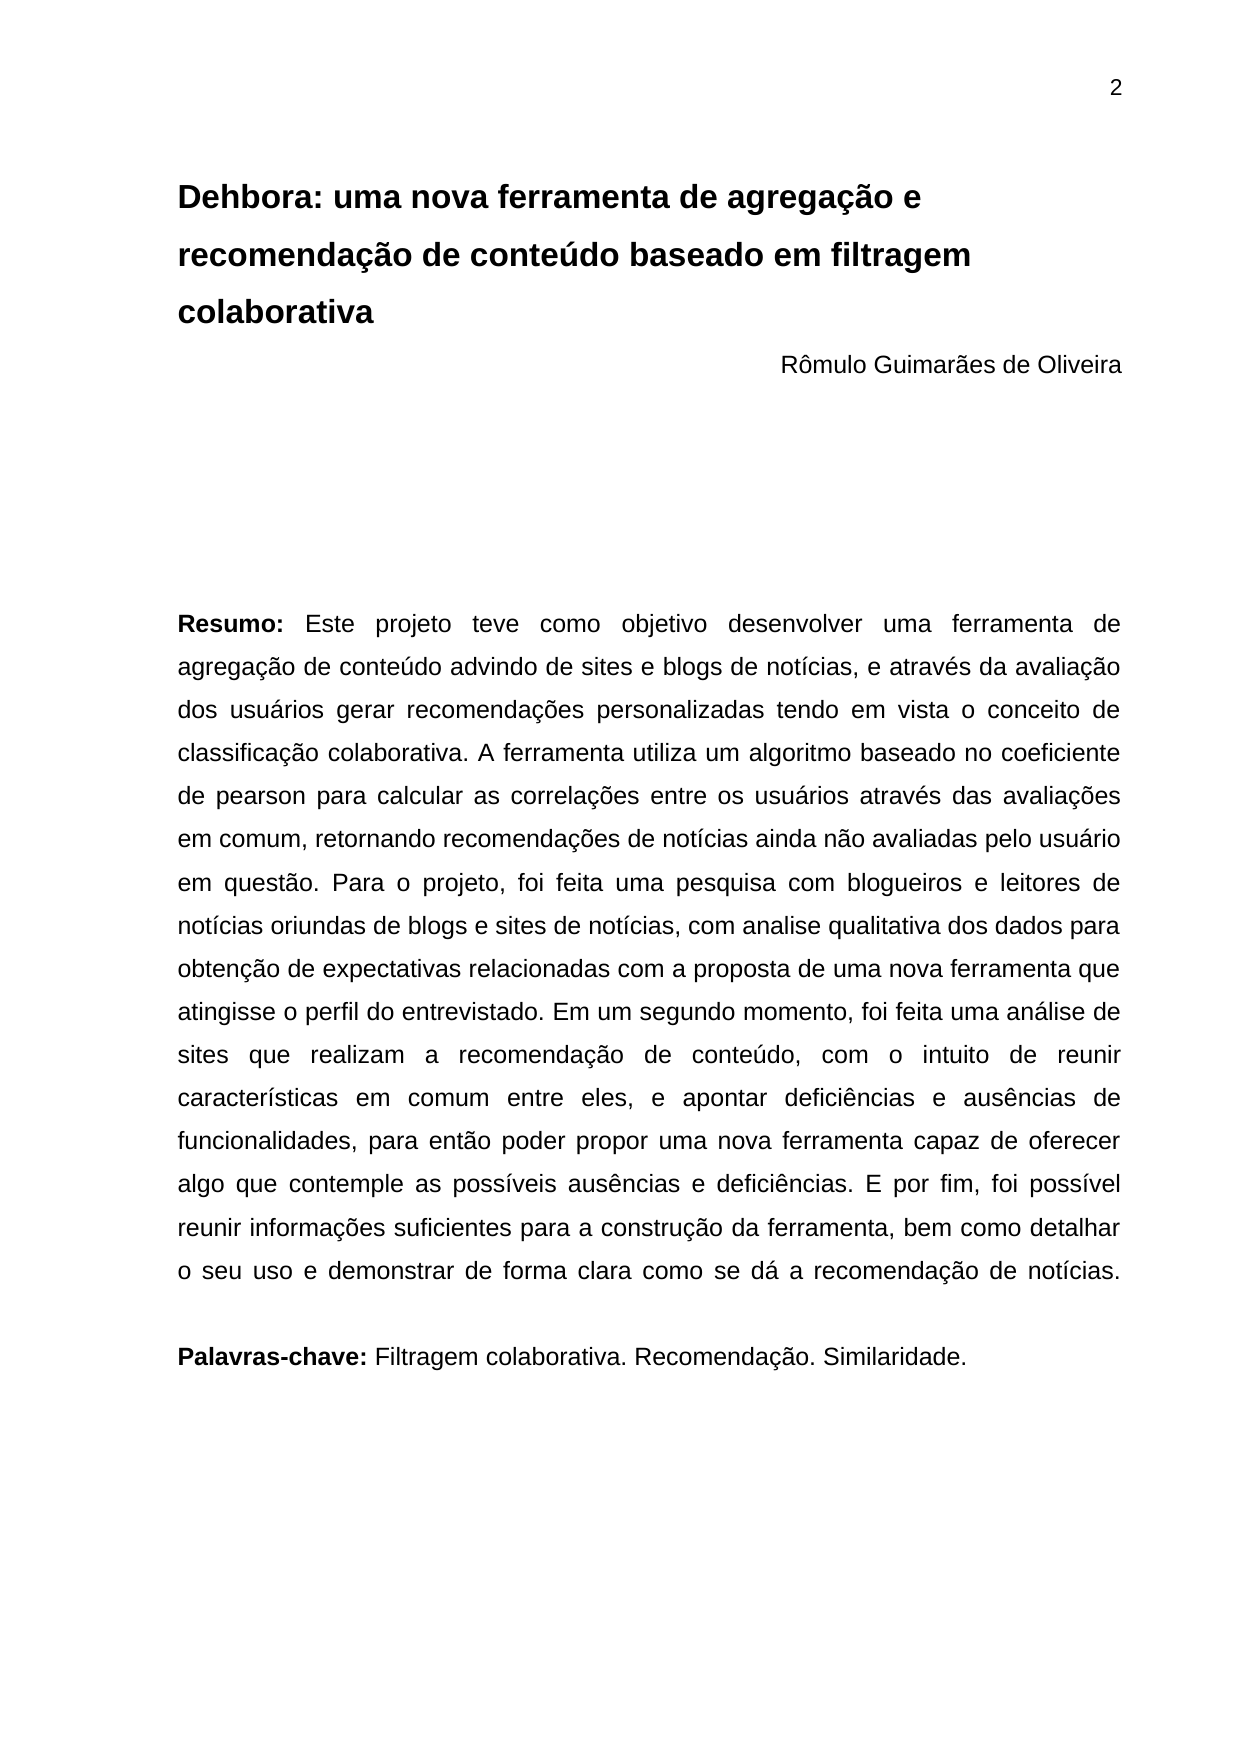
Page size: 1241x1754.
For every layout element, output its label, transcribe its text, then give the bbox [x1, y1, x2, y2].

text Rômulo Guimarães de Oliveira [177, 350, 1122, 379]
text Resumo: Este projeto teve como objetivo desenvolver uma ferramenta de agregação de conteúdo advindo de sites e blogs de notícias, e através da avaliação dos usuários gerar recomendações personalizadas tendo em vista o conceito de classificação colaborativa. A ferramenta utiliza um algoritmo baseado no coeficiente de pearson para calcular as correlações entre os usuários através das avaliações em comum, retornando recomendações de notícias ainda não avaliadas pelo usuário em questão. Para o projeto, foi feita uma pesquisa com blogueiros e leitores de notícias oriundas de blogs e sites de notícias, com analise qualitativa dos dados para obtenção de expectativas relacionadas com a proposta de uma nova ferramenta que atingisse o perfil do entrevistado. Em um segundo momento, foi feita uma análise de sites que realizam a recomendação de conteúdo, com o intuito de reunir características em comum entre eles, e apontar deficiências e ausências de funcionalidades, para então poder propor uma nova ferramenta capaz de oferecer algo que contemple as possíveis ausências e deficiências. E por fim, foi possível reunir informações suficientes para a construção da ferramenta, bem como detalhar o seu uso e demonstrar de forma clara como se dá a recomendação de notícias. Palavras-chave: Filtragem colaborativa. Recomendação. Similaridade. [177, 609, 1122, 1371]
text Dehbora: uma nova ferramenta de agregação e recomendação de conteúdo baseado em filtragem colaborativa [177, 177, 1122, 331]
